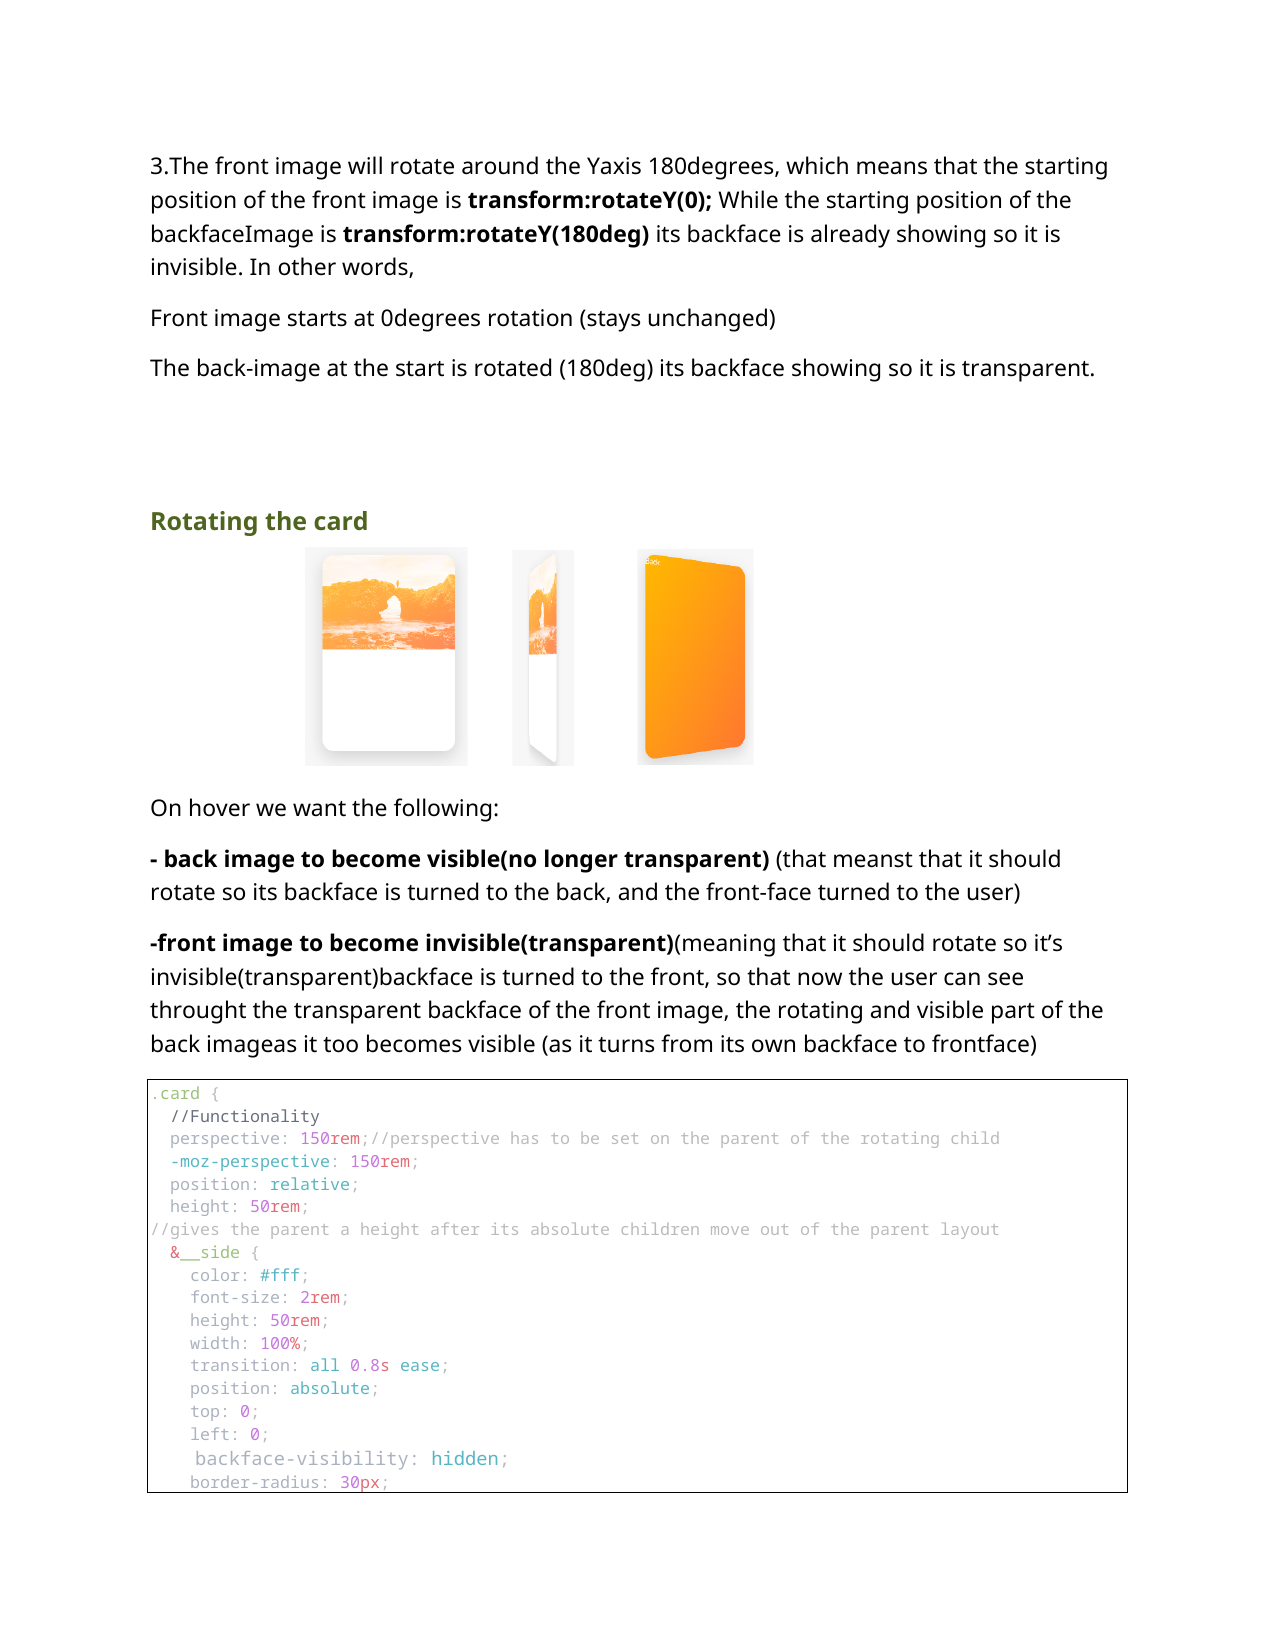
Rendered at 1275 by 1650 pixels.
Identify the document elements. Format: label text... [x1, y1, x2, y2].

text left: 0; [150, 1422, 1125, 1445]
text position: absolute; [150, 1377, 1125, 1399]
text The back-image at the start is rotated (180deg) its backface showing so it is transparent. [150, 352, 1125, 383]
text transition: all 0.8s ease; [150, 1354, 1125, 1377]
text Front image starts at 0degrees rotation (stays unchanged) [150, 302, 1125, 333]
text color: #fff; [150, 1263, 1125, 1286]
text - back image to become visible(no longer transparent) (that meanst that it should rotate so its backface is turned to the back, and the front-face turned to the user) [150, 843, 1125, 908]
subtitle Rotating the card [150, 503, 1125, 537]
text //gives the parent a height after its absolute children move out of the parent layout [150, 1218, 1125, 1241]
text &__side { [150, 1241, 1125, 1263]
text perspective: 150rem;//perspective has to be set on the parent of the rotating child [150, 1127, 1125, 1150]
text -moz-perspective: 150rem; [150, 1150, 1125, 1172]
text height: 50rem; [150, 1309, 1125, 1331]
text .card { [148, 1080, 1127, 1104]
text top: 0; [150, 1399, 1125, 1422]
text backface-visibility: hidden; [150, 1445, 1125, 1470]
text 3.The front image will rotate around the Yaxis 180degrees, which means that the starting position of the front image is transform:rotateY(0); While the starting position of the backfaceImage is transform:rotateY(180deg) its backface is already showing so it is invisible. In other words, [150, 150, 1125, 282]
text -front image to become invisible(transparent)(meaning that it should rotate so it’s invisible(transparent)backface is turned to the front, so that now the user can see throught the transparent backface of the front image, the rotating and visible part of the back imageas it too becomes visible (as it turns from its own backface to frontface) [150, 927, 1125, 1059]
picture [512, 550, 575, 766]
text font-size: 2rem; [150, 1286, 1125, 1309]
text //Functionality [150, 1104, 1125, 1127]
text height: 50rem; [150, 1195, 1125, 1218]
picture [637, 549, 754, 765]
text border-radius: 30px; [150, 1470, 1125, 1492]
text On hover we want the following: [150, 792, 1125, 823]
text position: relative; [150, 1172, 1125, 1195]
picture [305, 547, 468, 766]
text width: 100%; [150, 1331, 1125, 1354]
